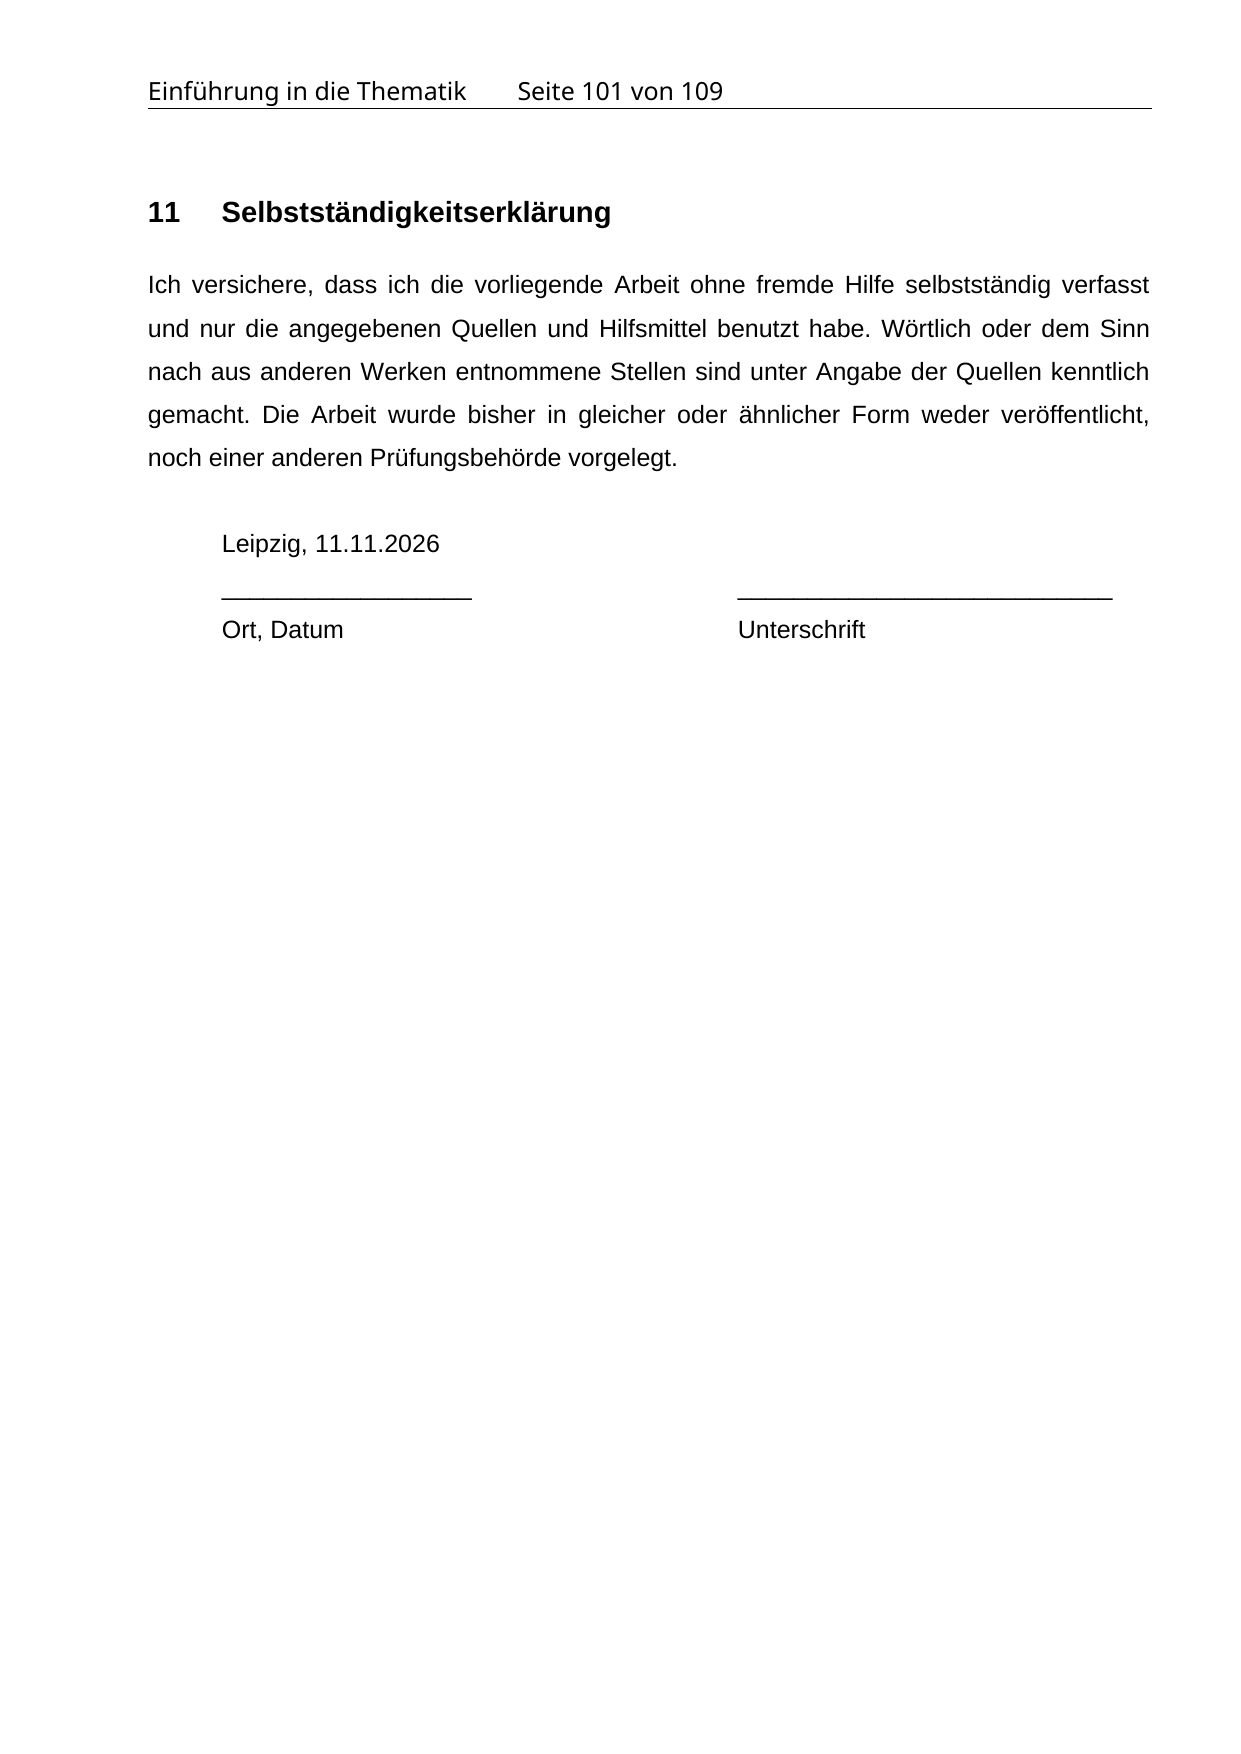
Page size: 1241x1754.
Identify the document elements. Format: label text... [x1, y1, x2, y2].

text Ich versichere, dass ich die vorliegende Arbeit ohne fremde Hilfe selbstständig verfasst und nur die angegebenen Quellen und Hilfsmittel benutzt habe. Wörtlich oder dem Sinn nach aus anderen Werken entnommene Stellen sind unter Angabe der Quellen kenntlich gemacht. Die Arbeit wurde bisher in gleicher oder ähnlicher Form weder veröffentlicht, noch einer anderen Prüfungsbehörde vorgelegt. [148, 270, 1152, 472]
subtitle Selbstständigkeitserklärung [148, 195, 1152, 229]
text Leipzig, 18.06.2018 [148, 529, 1152, 558]
text __________________ ___________________________ [148, 572, 1152, 601]
text Ort, Datum Unterschrift [148, 615, 1152, 644]
